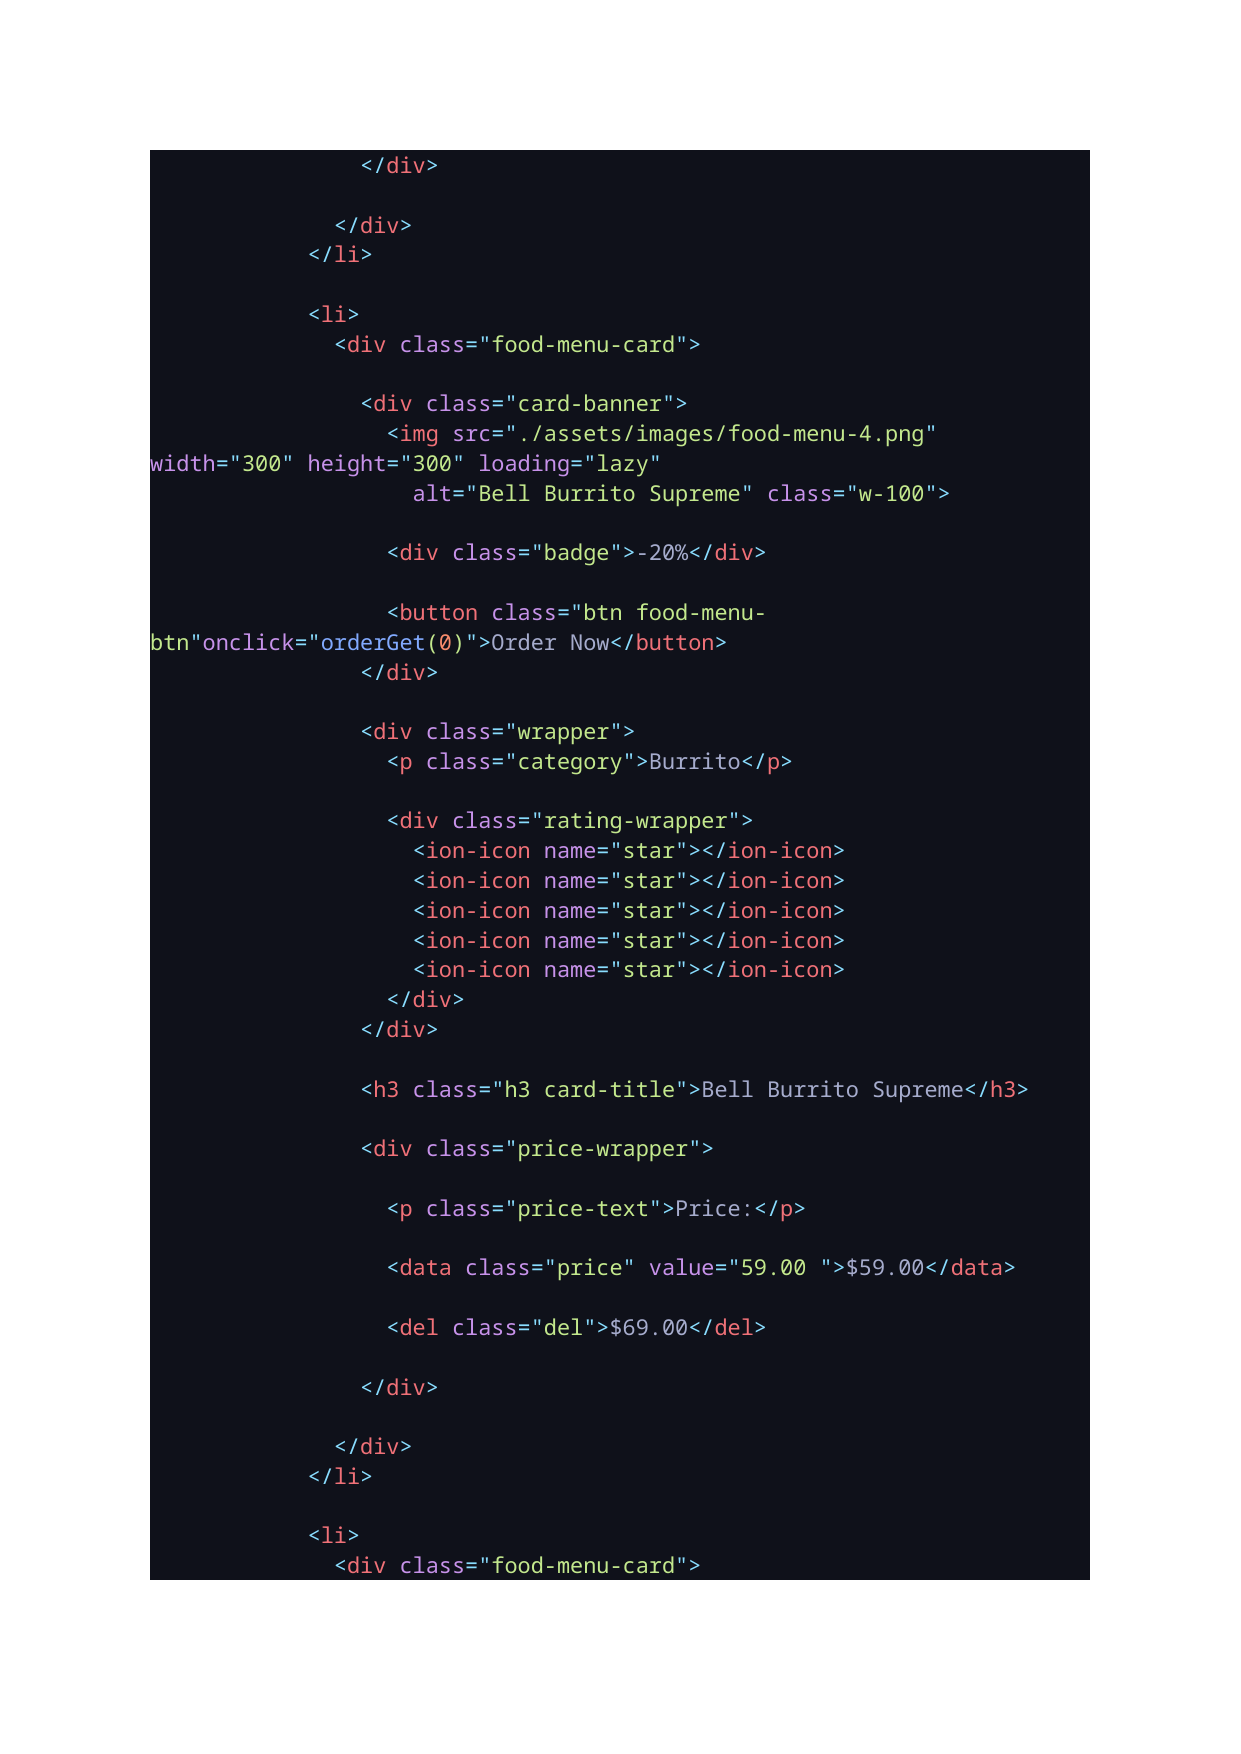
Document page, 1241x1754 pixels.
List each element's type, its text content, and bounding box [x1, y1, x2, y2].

text </div> [150, 1014, 1090, 1044]
text <ion-icon name="star"></ion-icon> [150, 865, 1090, 895]
text </div> [150, 1371, 1090, 1401]
text </div> [150, 984, 1090, 1014]
text <div class="rating-wrapper"> [150, 805, 1090, 835]
text </li> [150, 239, 1090, 269]
text <div class="food-menu-card"> [150, 1550, 1090, 1580]
text <ion-icon name="star"></ion-icon> [150, 924, 1090, 954]
text <div class="food-menu-card"> [150, 329, 1090, 358]
text </div> [150, 656, 1090, 686]
text <ion-icon name="star"></ion-icon> [150, 954, 1090, 984]
text <img src="./assets/images/food-menu-4.png" width="300" height="300" loading="lazy" [150, 418, 1090, 478]
text <del class="del">$69.00</del> [150, 1312, 1090, 1342]
text <ion-icon name="star"></ion-icon> [150, 835, 1090, 865]
text <div class="card-banner"> [150, 388, 1090, 418]
text </div> [150, 1431, 1090, 1461]
text </div> [150, 150, 1090, 180]
text <p class="price-text">Price:</p> [150, 1193, 1090, 1222]
text <div class="price-wrapper"> [150, 1133, 1090, 1163]
text <div class="wrapper"> [150, 716, 1090, 746]
text <li> [150, 1520, 1090, 1550]
text <h3 class="h3 card-title">Bell Burrito Supreme</h3> [150, 1073, 1090, 1103]
text <li> [150, 299, 1090, 329]
text <ion-icon name="star"></ion-icon> [150, 895, 1090, 924]
text </div> [150, 209, 1090, 239]
text <button class="btn food-menu-btn"onclick="orderGet(0)">Order Now</button> [150, 597, 1090, 656]
text </li> [150, 1461, 1090, 1491]
text <div class="badge">-20%</div> [150, 537, 1090, 567]
text <data class="price" value="59.00 ">$59.00</data> [150, 1252, 1090, 1282]
text alt="Bell Burrito Supreme" class="w-100"> [150, 478, 1090, 507]
text <p class="category">Burrito</p> [150, 746, 1090, 776]
